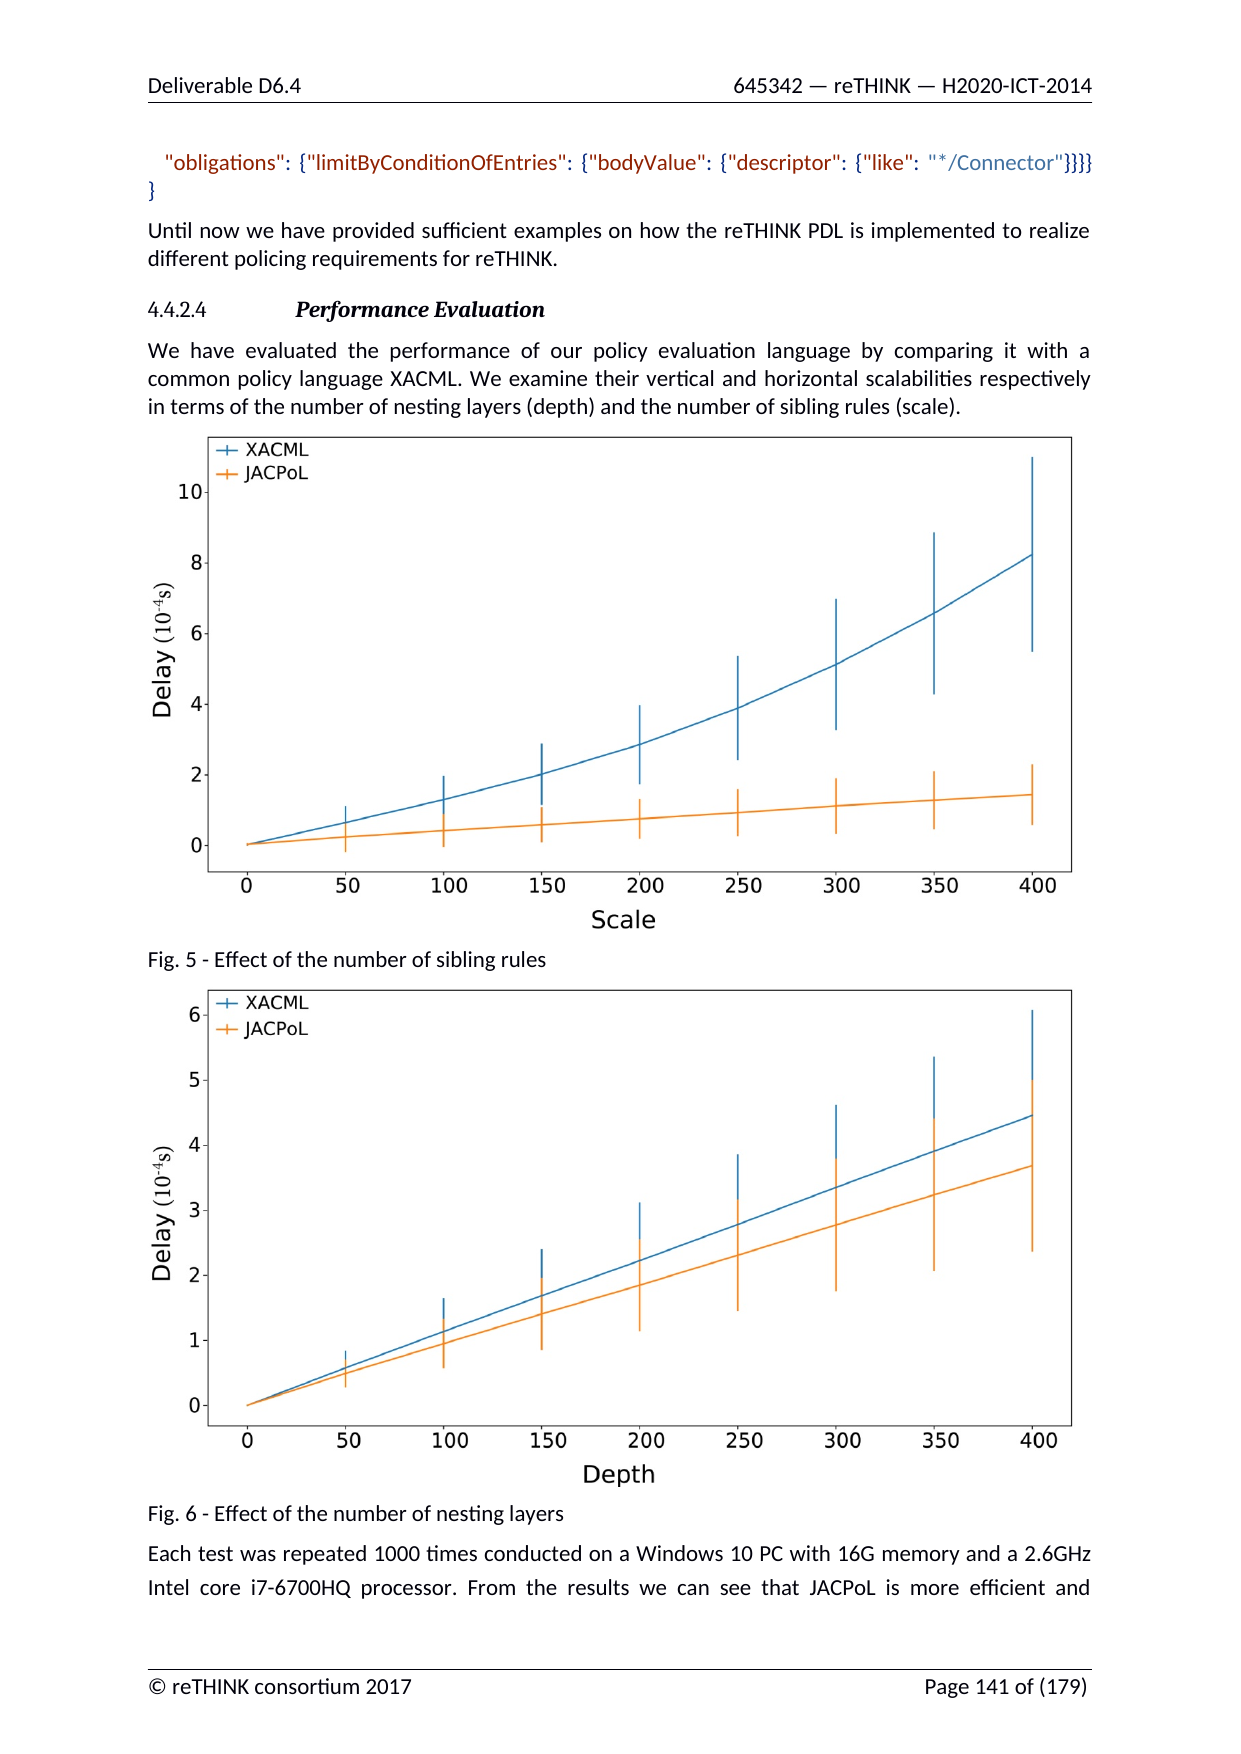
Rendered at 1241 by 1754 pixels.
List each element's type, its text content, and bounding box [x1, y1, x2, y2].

text Fig. 5 - Effect of the number of sibling rules [148, 945, 1092, 973]
picture [147, 986, 1092, 1487]
text We have evaluated the performance of our policy evaluation language by comparing it with a common policy language XACML. We examine their vertical and horizontal scalabilities respectively in terms of the number of nesting layers (depth) and the number of sibling rules (scale). [148, 336, 1092, 420]
text Until now we have provided sufficient examples on how the reTHINK PDL is implemented to realize different policing requirements for reTHINK. [148, 216, 1092, 272]
text Fig. 6 - Effect of the number of nesting layers [148, 1499, 1092, 1527]
picture [147, 432, 1092, 933]
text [148, 1539, 1092, 1601]
subtitle Performance Evaluation [148, 297, 1092, 324]
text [148, 148, 1092, 204]
